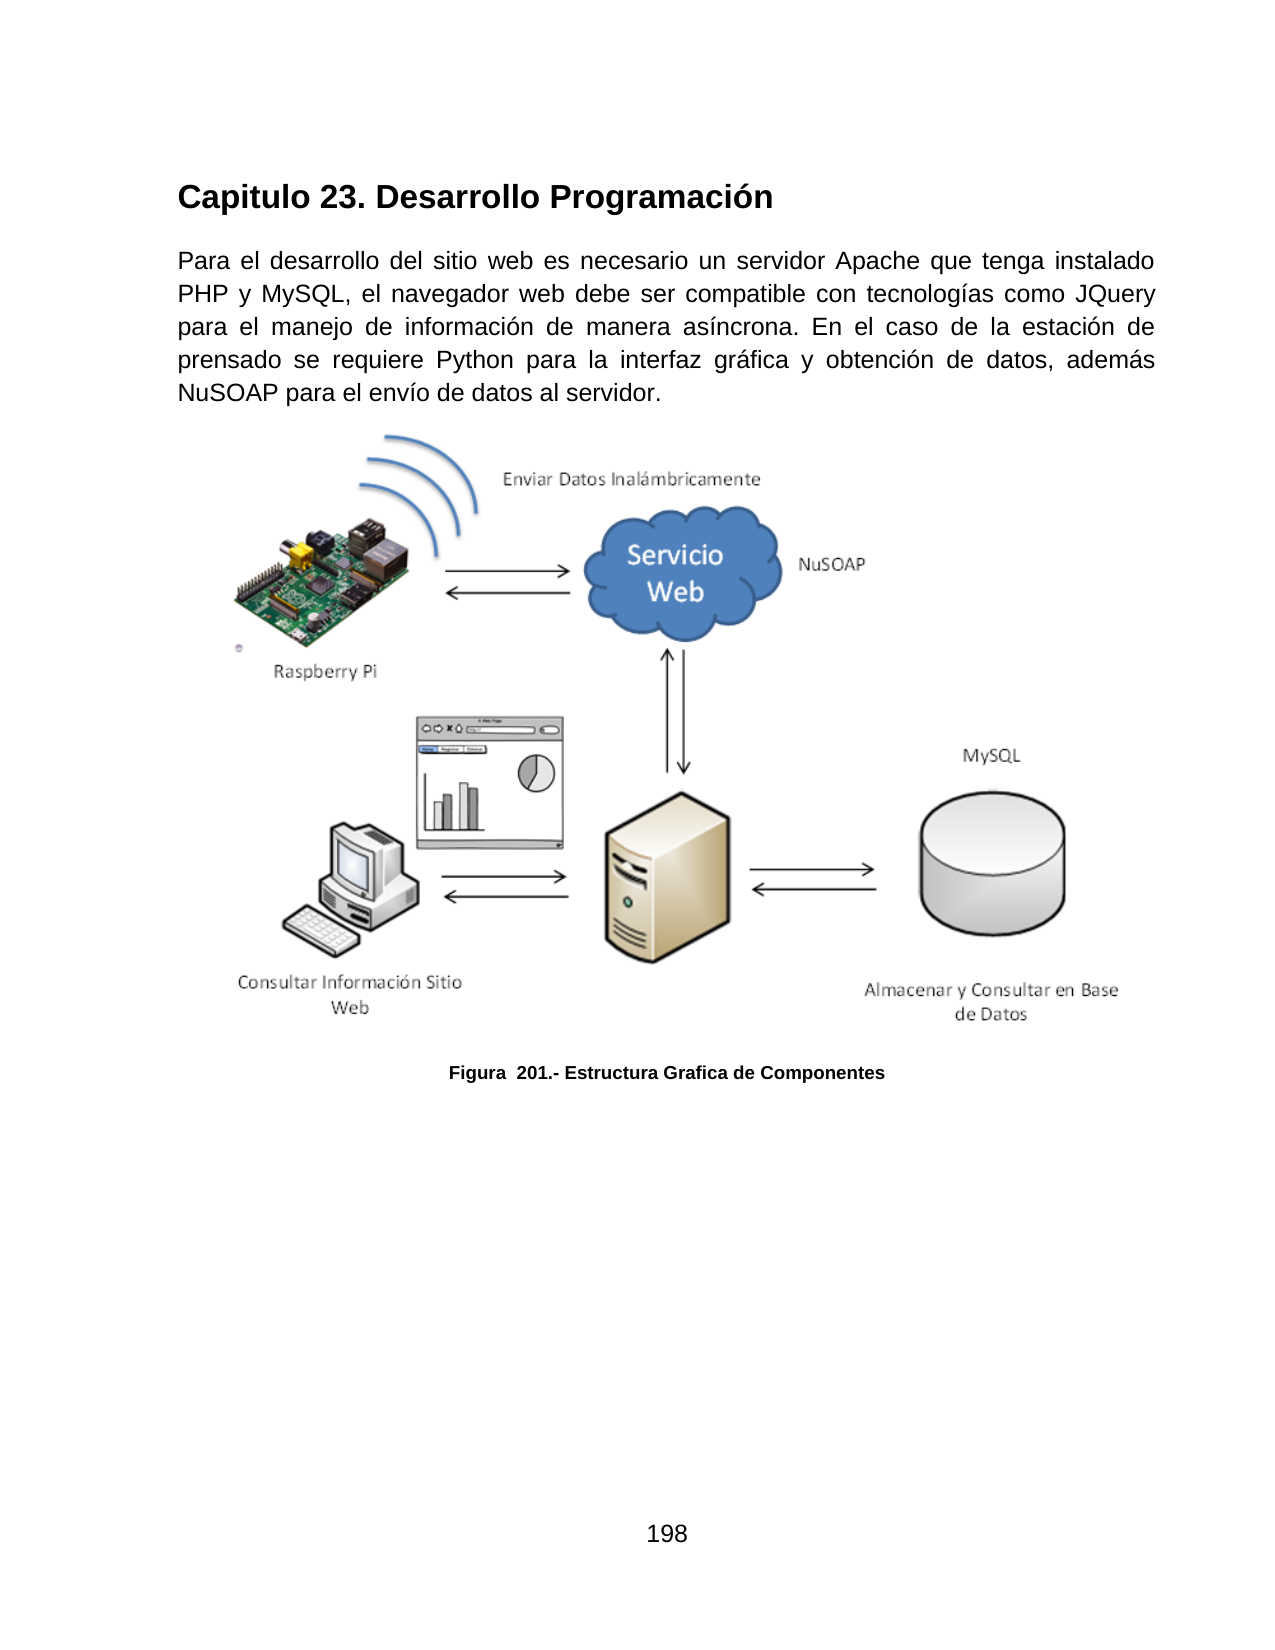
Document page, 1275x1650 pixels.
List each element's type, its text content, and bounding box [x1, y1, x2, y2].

subtitle Desarrollo Programación [177, 177, 1157, 216]
picture [207, 432, 1128, 1037]
text Para el desarrollo del sitio web es necesario un servidor Apache que tenga instalado PHP y MySQL, el navegador web debe ser compatible con tecnologías como JQuery para el manejo de información de manera asíncrona. En el caso de la estación de prensado se requiere Python para la interfaz gráfica y obtención de datos, además NuSOAP para el envío de datos al servidor. [177, 246, 1157, 407]
